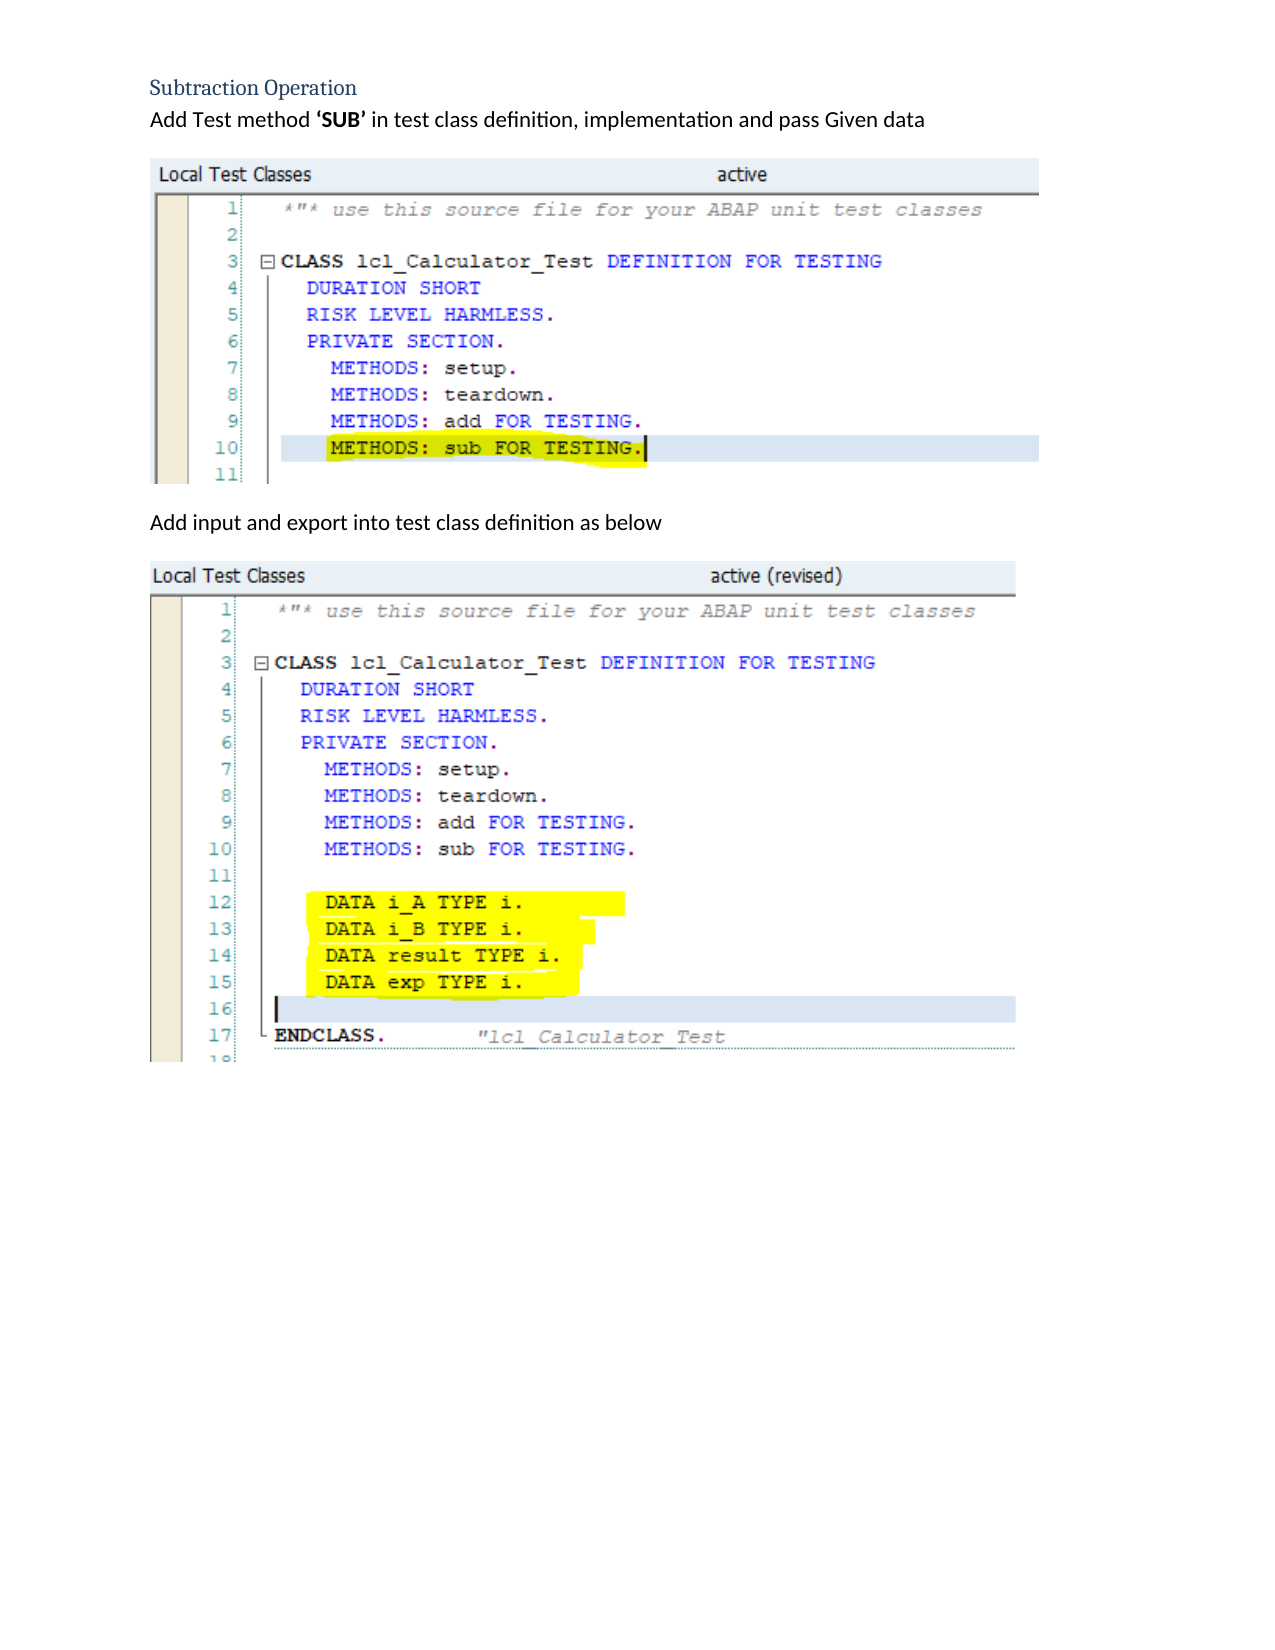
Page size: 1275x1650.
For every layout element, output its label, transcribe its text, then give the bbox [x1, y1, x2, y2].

text Add input and export into test class definition as below [150, 508, 1125, 536]
text Add Test method ‘SUB’ in test class definition, implementation and pass Given data [150, 105, 1125, 133]
picture [150, 158, 1039, 484]
subtitle Subtraction Operation [150, 75, 1125, 101]
picture [150, 561, 1016, 1062]
